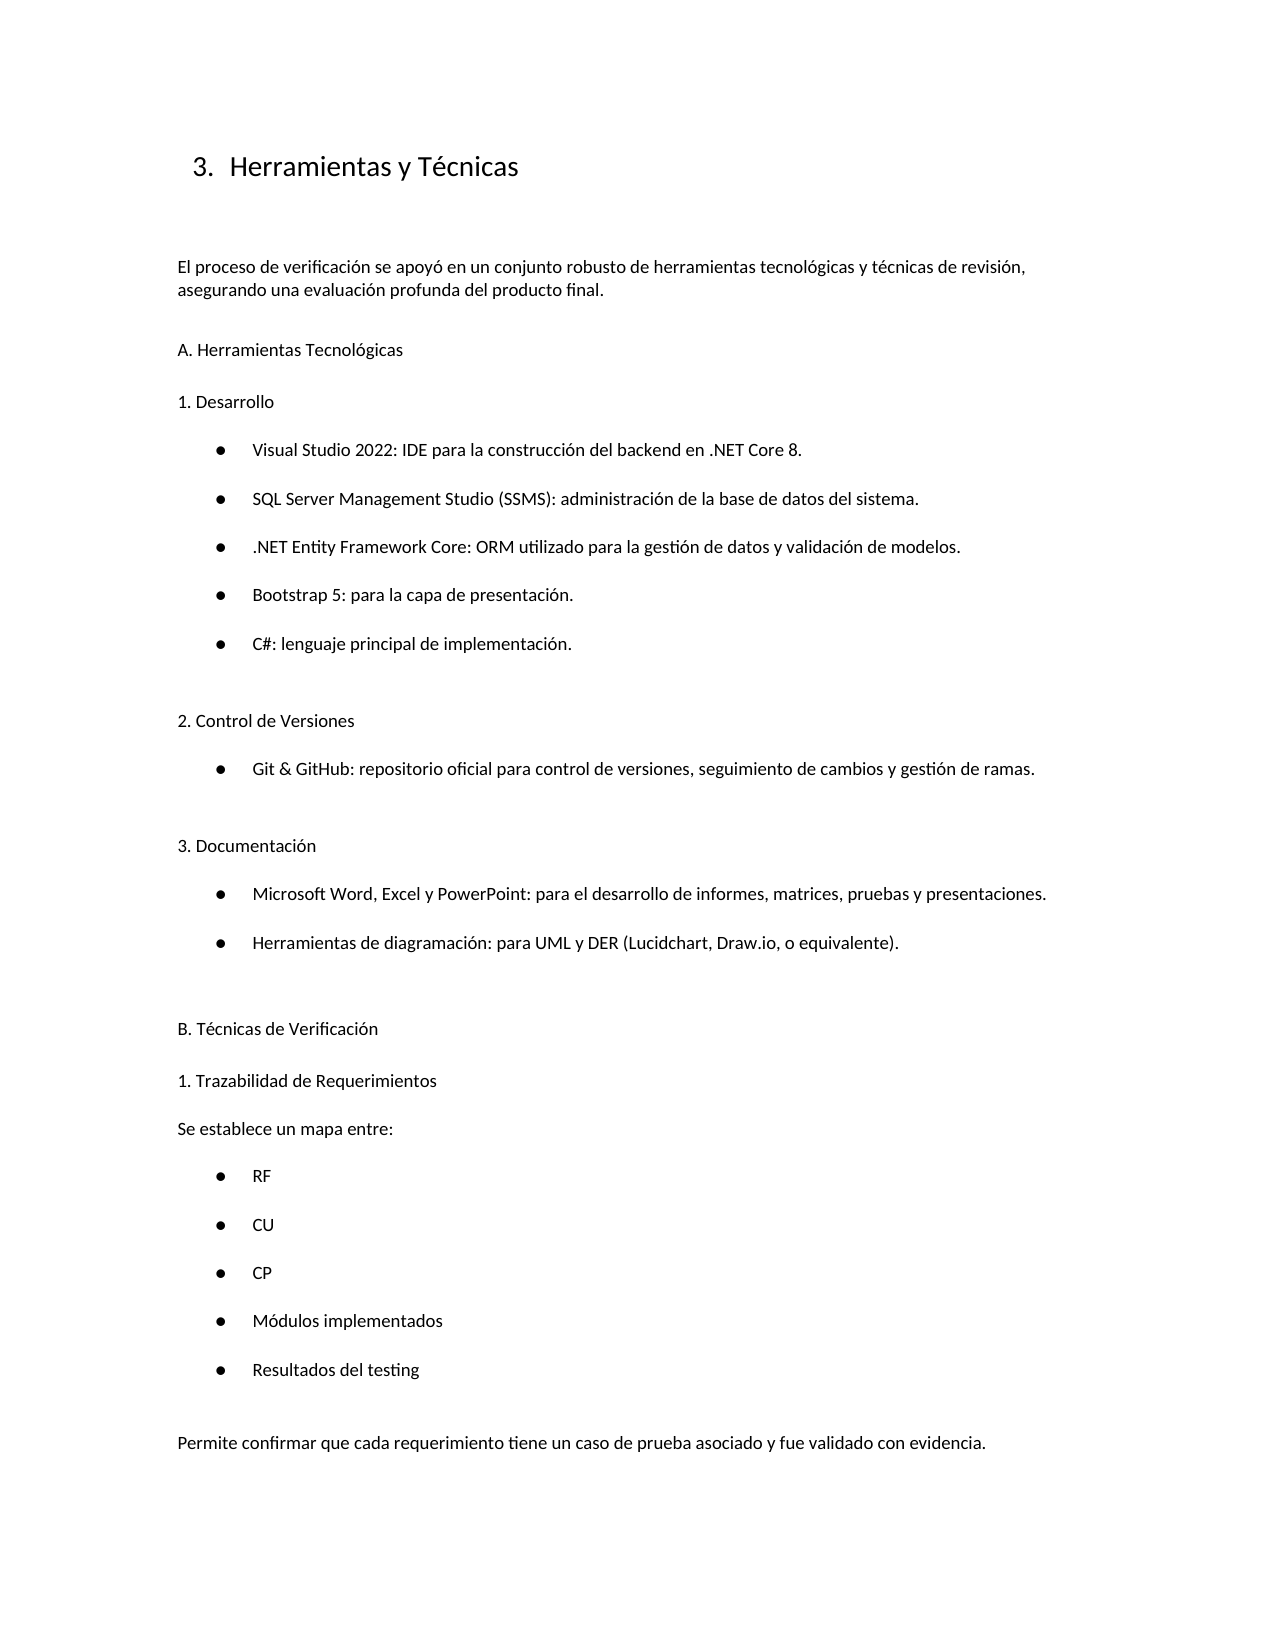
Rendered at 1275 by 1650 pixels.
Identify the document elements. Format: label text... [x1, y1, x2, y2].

list CP [215, 1261, 1098, 1310]
list RF [215, 1165, 1098, 1213]
subtitle 3. Documentación [177, 835, 1098, 858]
list SQL Server Management Studio (SSMS): administración de la base de datos del sistema. [215, 487, 1098, 535]
subtitle A. Herramientas Tecnológicas [177, 338, 1098, 361]
list Resultados del testing [215, 1358, 1098, 1406]
subtitle Herramientas y Técnicas [192, 148, 1098, 183]
list C#: lenguaje principal de implementación. [215, 632, 1098, 680]
subtitle 1. Desarrollo [177, 391, 1098, 413]
list CU [215, 1213, 1098, 1261]
list Módulos implementados [215, 1310, 1098, 1358]
list Herramientas de diagramación: para UML y DER (Lucidchart, Draw.io, o equivalente). [215, 931, 1098, 979]
text El proceso de verificación se apoyó en un conjunto robusto de herramientas tecnológicas y técnicas de revisión, asegurando una evaluación profunda del producto final. [177, 255, 1098, 301]
list Git & GitHub: repositorio oficial para control de versiones, seguimiento de cambios y gestión de ramas. [215, 757, 1098, 806]
list Bootstrap 5: para la capa de presentación. [215, 583, 1098, 632]
text Se establece un mapa entre: [177, 1117, 1098, 1140]
list .NET Entity Framework Core: ORM utilizado para la gestión de datos y validación de modelos. [215, 535, 1098, 583]
subtitle 2. Control de Versiones [177, 709, 1098, 732]
subtitle B. Técnicas de Verificación [177, 1017, 1098, 1040]
text Permite confirmar que cada requerimiento tiene un caso de prueba asociado y fue validado con evidencia. [177, 1431, 1098, 1454]
list Visual Studio 2022: IDE para la construcción del backend en .NET Core 8. [215, 438, 1098, 487]
subtitle 1. Trazabilidad de Requerimientos [177, 1069, 1098, 1092]
list Microsoft Word, Excel y PowerPoint: para el desarrollo de informes, matrices, pruebas y presentaciones. [215, 883, 1098, 931]
